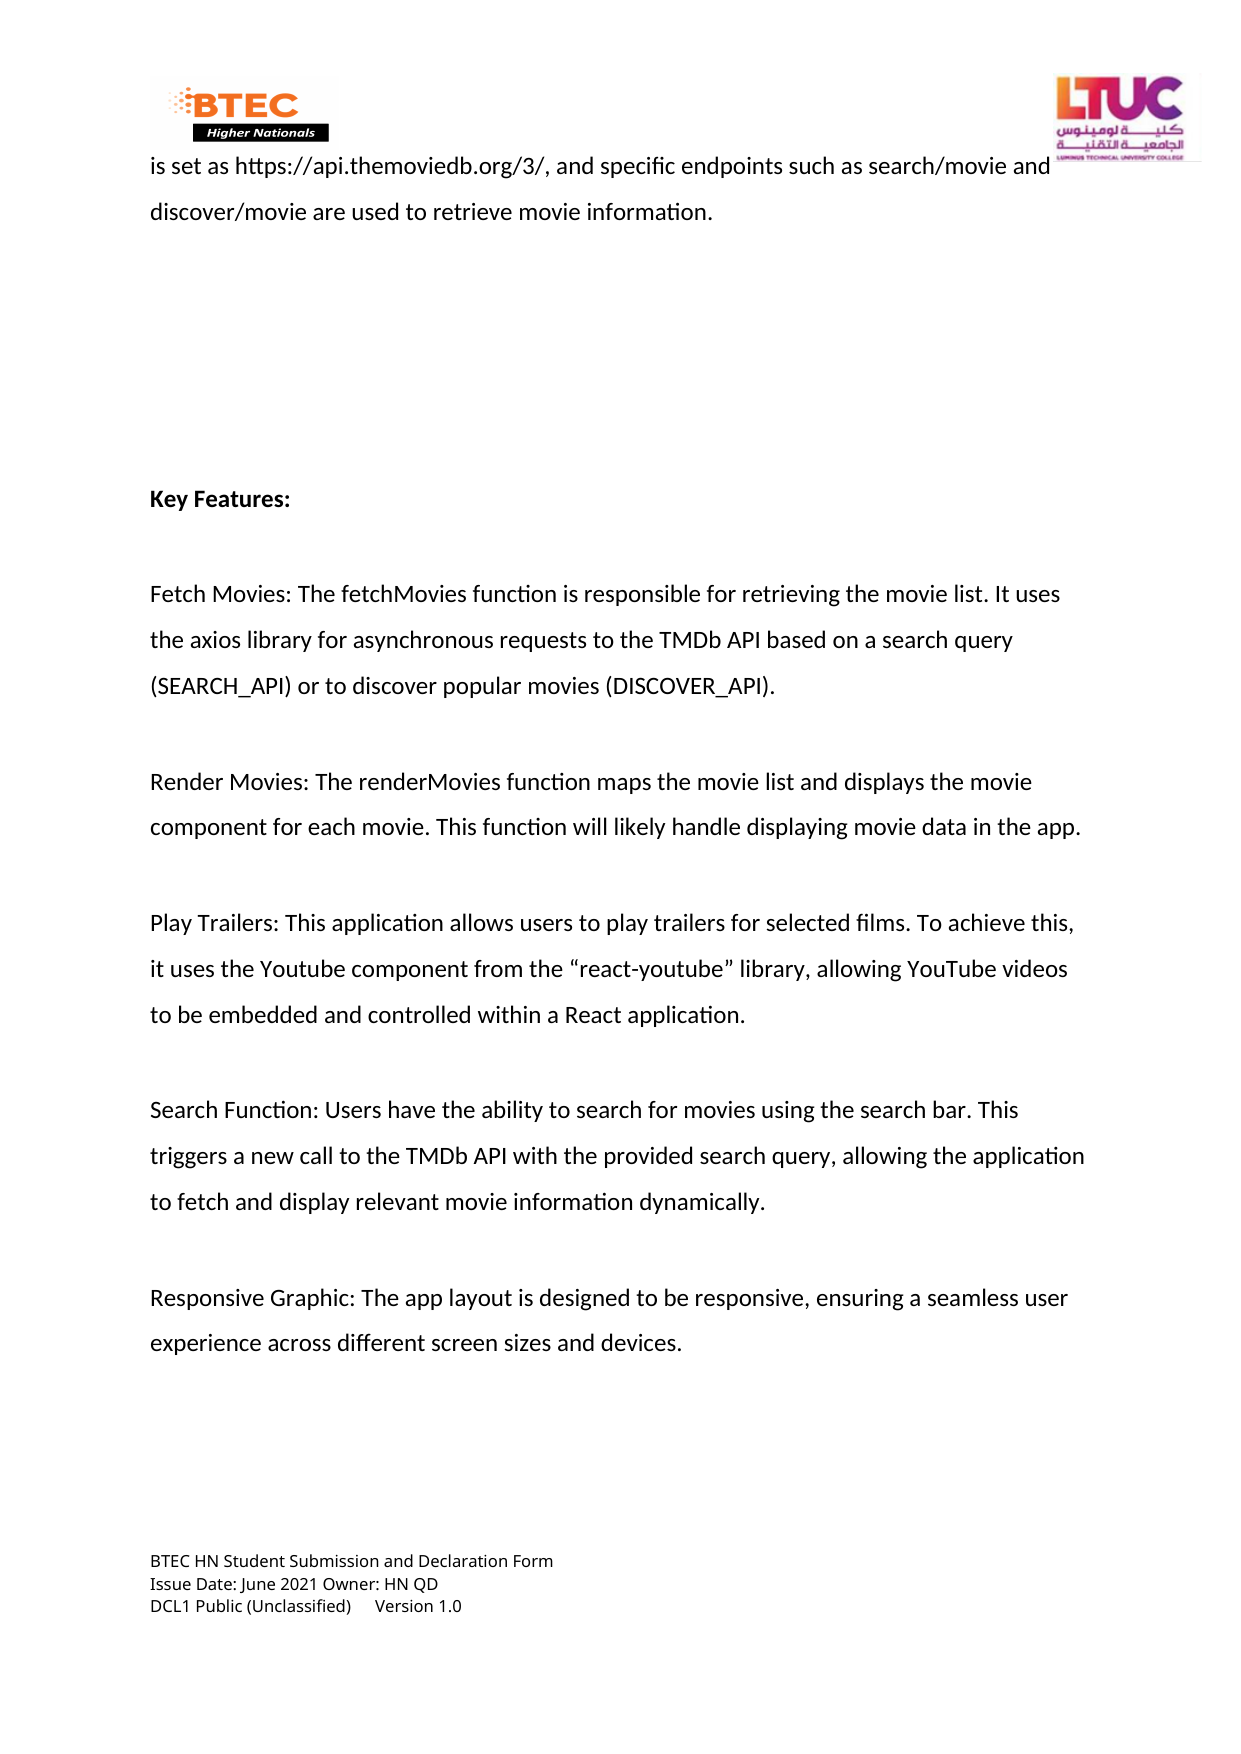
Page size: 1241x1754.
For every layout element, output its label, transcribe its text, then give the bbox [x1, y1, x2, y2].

text Key Features: [150, 483, 1090, 513]
picture [1053, 73, 1202, 163]
text Render Movies: The renderMovies function maps the movie list and displays the movie component for each movie. This function will likely handle displaying movie data in the app. [150, 766, 1090, 842]
text Fetch Movies: The fetchMovies function is responsible for retrieving the movie list. It uses the axios library for asynchronous requests to the TMDb API based on a search query (SEARCH_API) or to discover popular movies (DISCOVER_API). [150, 579, 1090, 701]
picture [150, 76, 339, 150]
text Search Function: Users have the ability to search for movies using the search bar. This triggers a new call to the TMDb API with the provided search query, allowing the application to fetch and display relevant movie information dynamically. [150, 1094, 1090, 1216]
text Responsive Graphic: The app layout is designed to be responsive, ensuring a seamless user experience across different screen sizes and devices. [150, 1282, 1090, 1358]
text Play Trailers: This application allows users to play trailers for selected films. To achieve this, it uses the Youtube component from the “react-youtube” library, allowing YouTube videos to be embedded and controlled within a React application. [150, 907, 1090, 1029]
